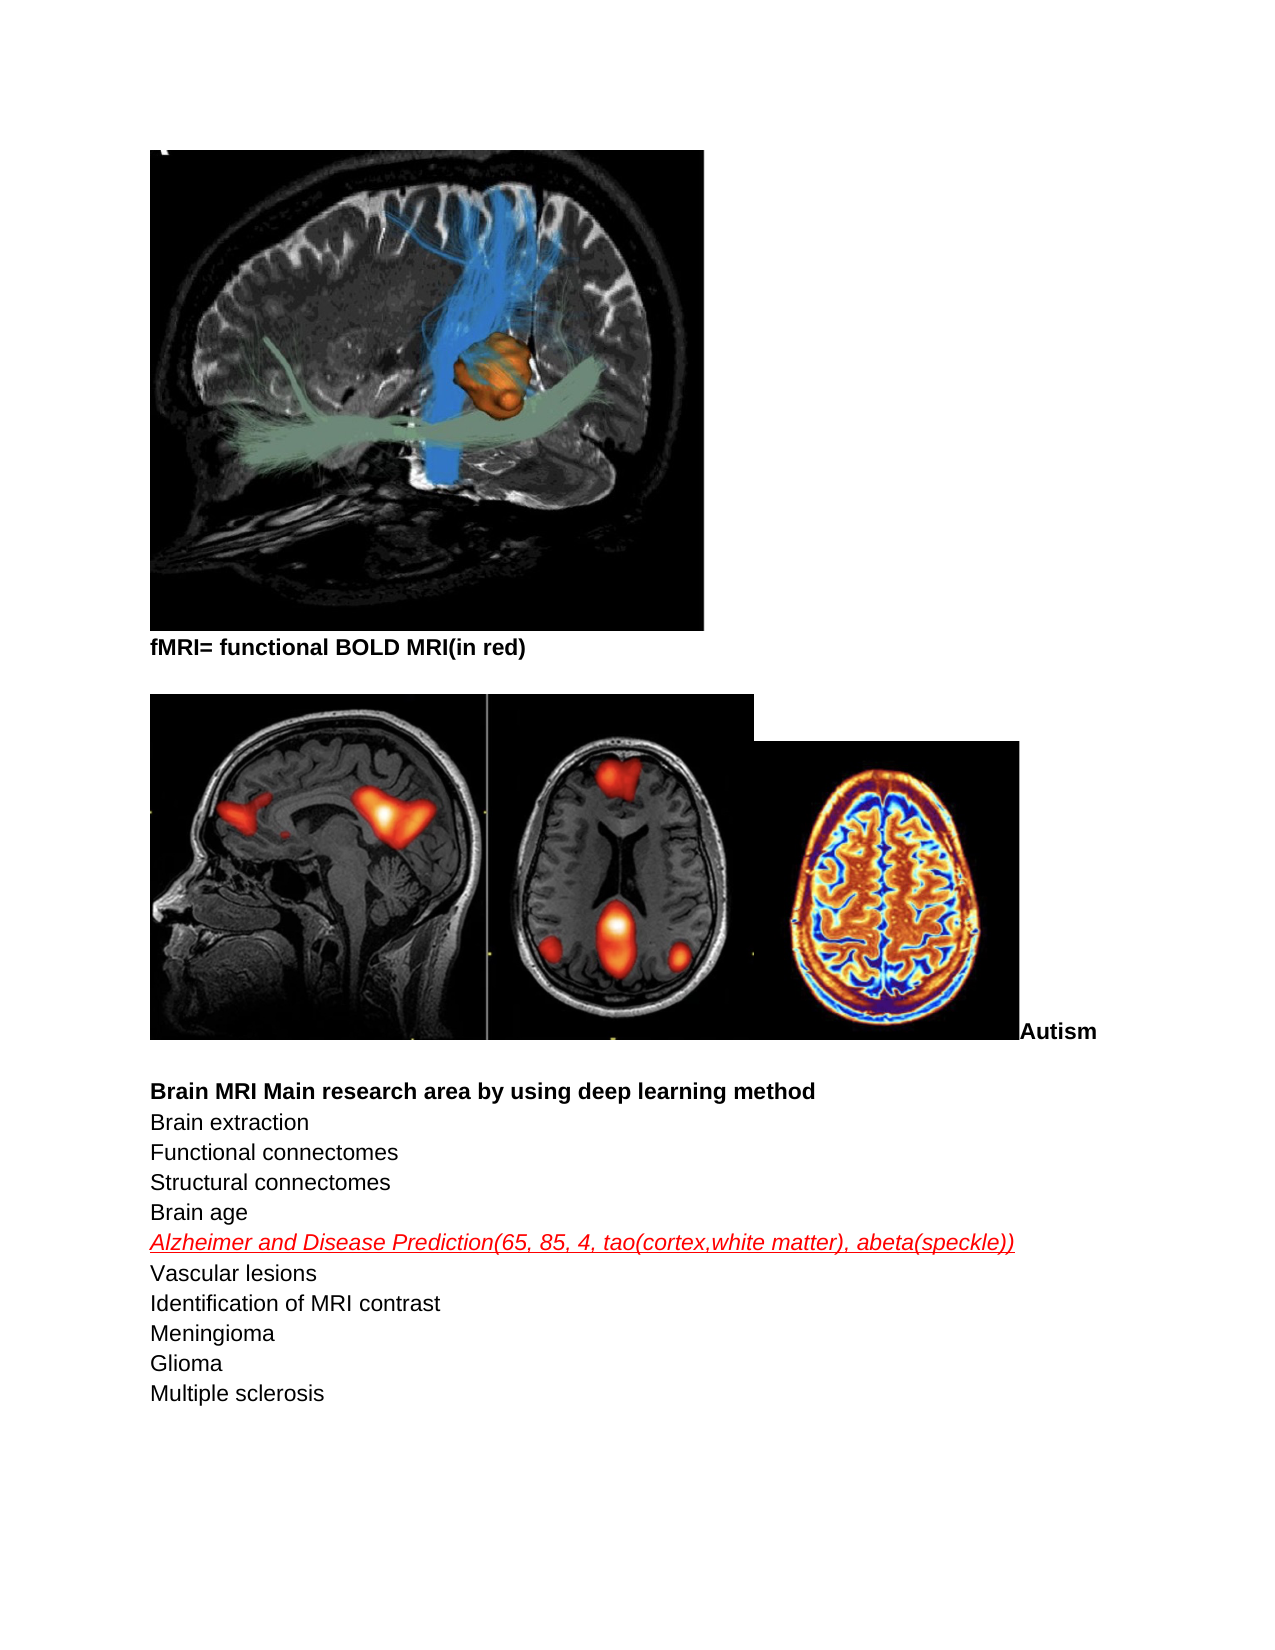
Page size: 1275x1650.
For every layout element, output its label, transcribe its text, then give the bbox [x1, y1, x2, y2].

text Glioma [150, 1350, 1125, 1376]
text Brain extraction [150, 1108, 1125, 1135]
picture [150, 694, 1020, 1040]
text fMRI= functional BOLD MRI(in red) [150, 634, 1125, 661]
text Vascular lesions [150, 1259, 1125, 1286]
text Identification of MRI contrast [150, 1290, 1125, 1316]
text Structural connectomes [150, 1169, 1125, 1195]
text Alzheimer and Disease Prediction(65, 85, 4, tao(cortex,white matter), abeta(speckle)) [150, 1229, 1125, 1256]
text Multiple sclerosis [150, 1380, 1125, 1407]
text Meningioma [150, 1320, 1125, 1346]
picture [150, 150, 708, 631]
text Brain MRI Main research area by using deep learning method [150, 1078, 1125, 1104]
text Functional connectomes [150, 1139, 1125, 1165]
text Brain age [150, 1199, 1125, 1225]
